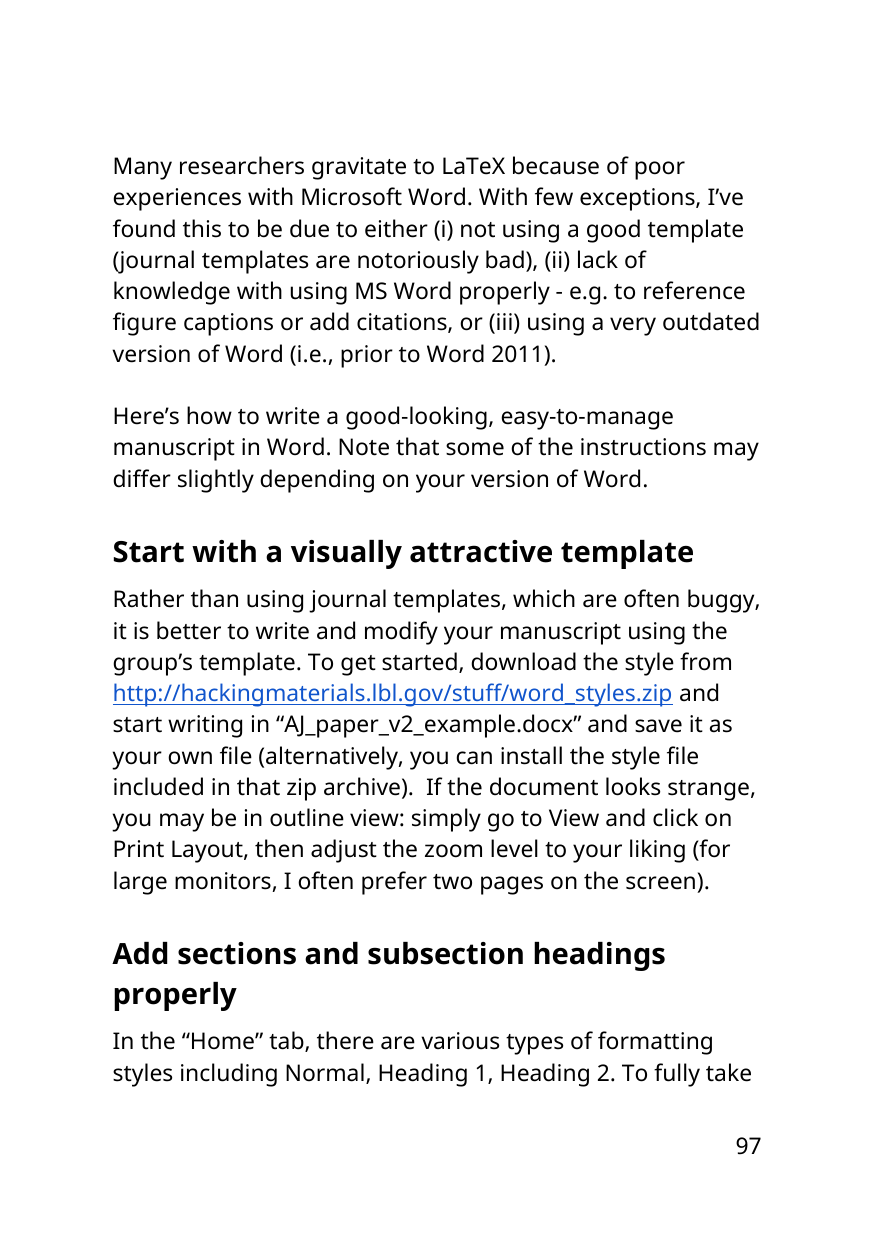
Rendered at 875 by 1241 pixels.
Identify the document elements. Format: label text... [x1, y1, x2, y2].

text Here’s how to write a good-looking, easy-to-manage manuscript in Word. Note that some of the instructions may differ slightly depending on your version of Word. [112, 400, 762, 494]
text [112, 1025, 762, 1088]
text Rather than using journal templates, which are often buggy, it is better to write and modify your manuscript using the group’s template. To get started, download the style from http://hackingmaterials.lbl.gov/stuff/word_styles.zip and start writing in “AJ_paper_v2_example.docx” and save it as your own file (alternatively, you can install the style file included in that zip archive). If the document looks strange, you may be in outline view: simply go to View and click on Print Layout, then adjust the zoom level to your liking (for large monitors, I often prefer two pages on the screen). [112, 583, 762, 896]
text Many researchers gravitate to LaTeX because of poor experiences with Microsoft Word. With few exceptions, I’ve found this to be due to either (i) not using a good template (journal templates are notoriously bad), (ii) lack of knowledge with using MS Word properly - e.g. to reference figure captions or add citations, or (iii) using a very outdated version of Word (i.e., prior to Word 2011). [112, 150, 762, 369]
subtitle Add sections and subsection headings properly [112, 933, 762, 1013]
subtitle Start with a visually attractive template [112, 531, 762, 571]
